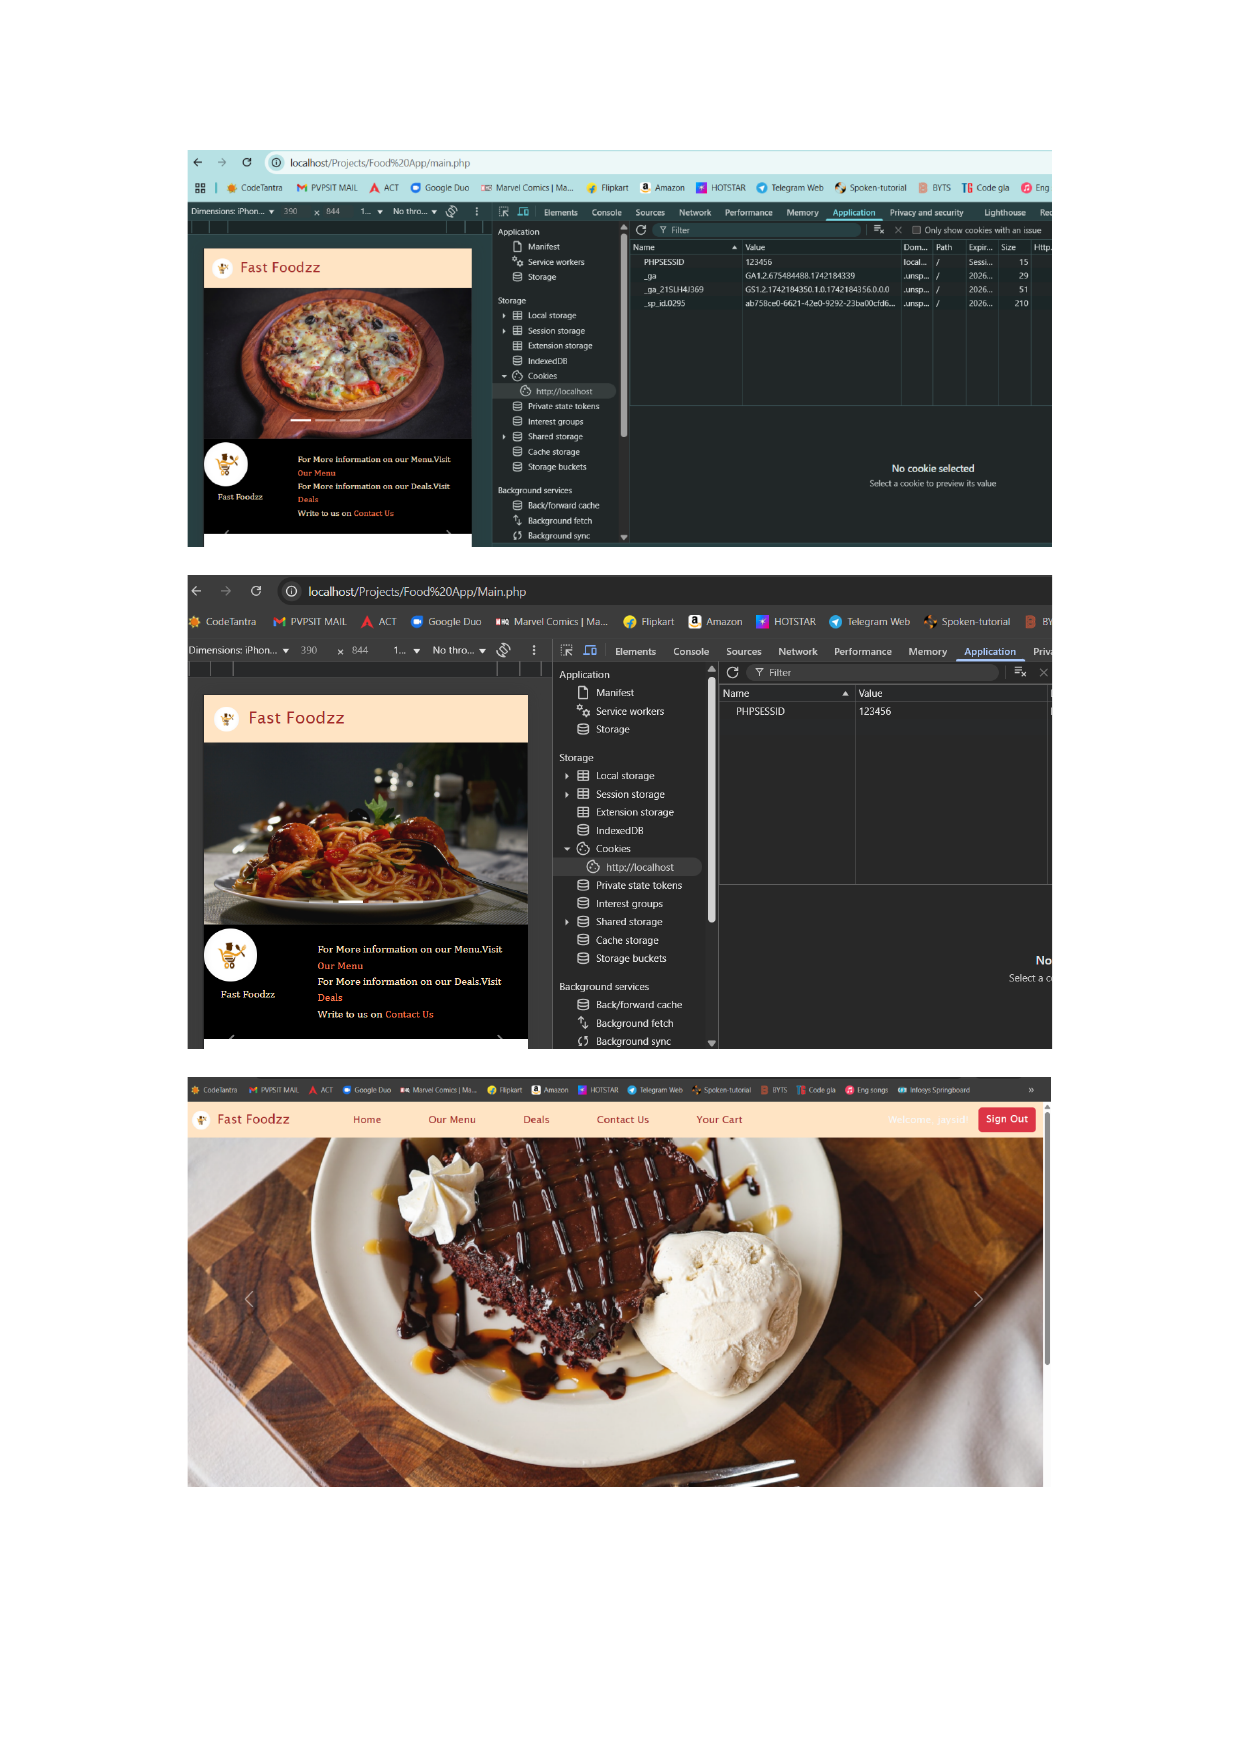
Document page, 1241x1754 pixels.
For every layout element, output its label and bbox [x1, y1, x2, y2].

picture [187, 1077, 1051, 1487]
picture [187, 150, 1052, 547]
picture [187, 575, 1053, 1049]
